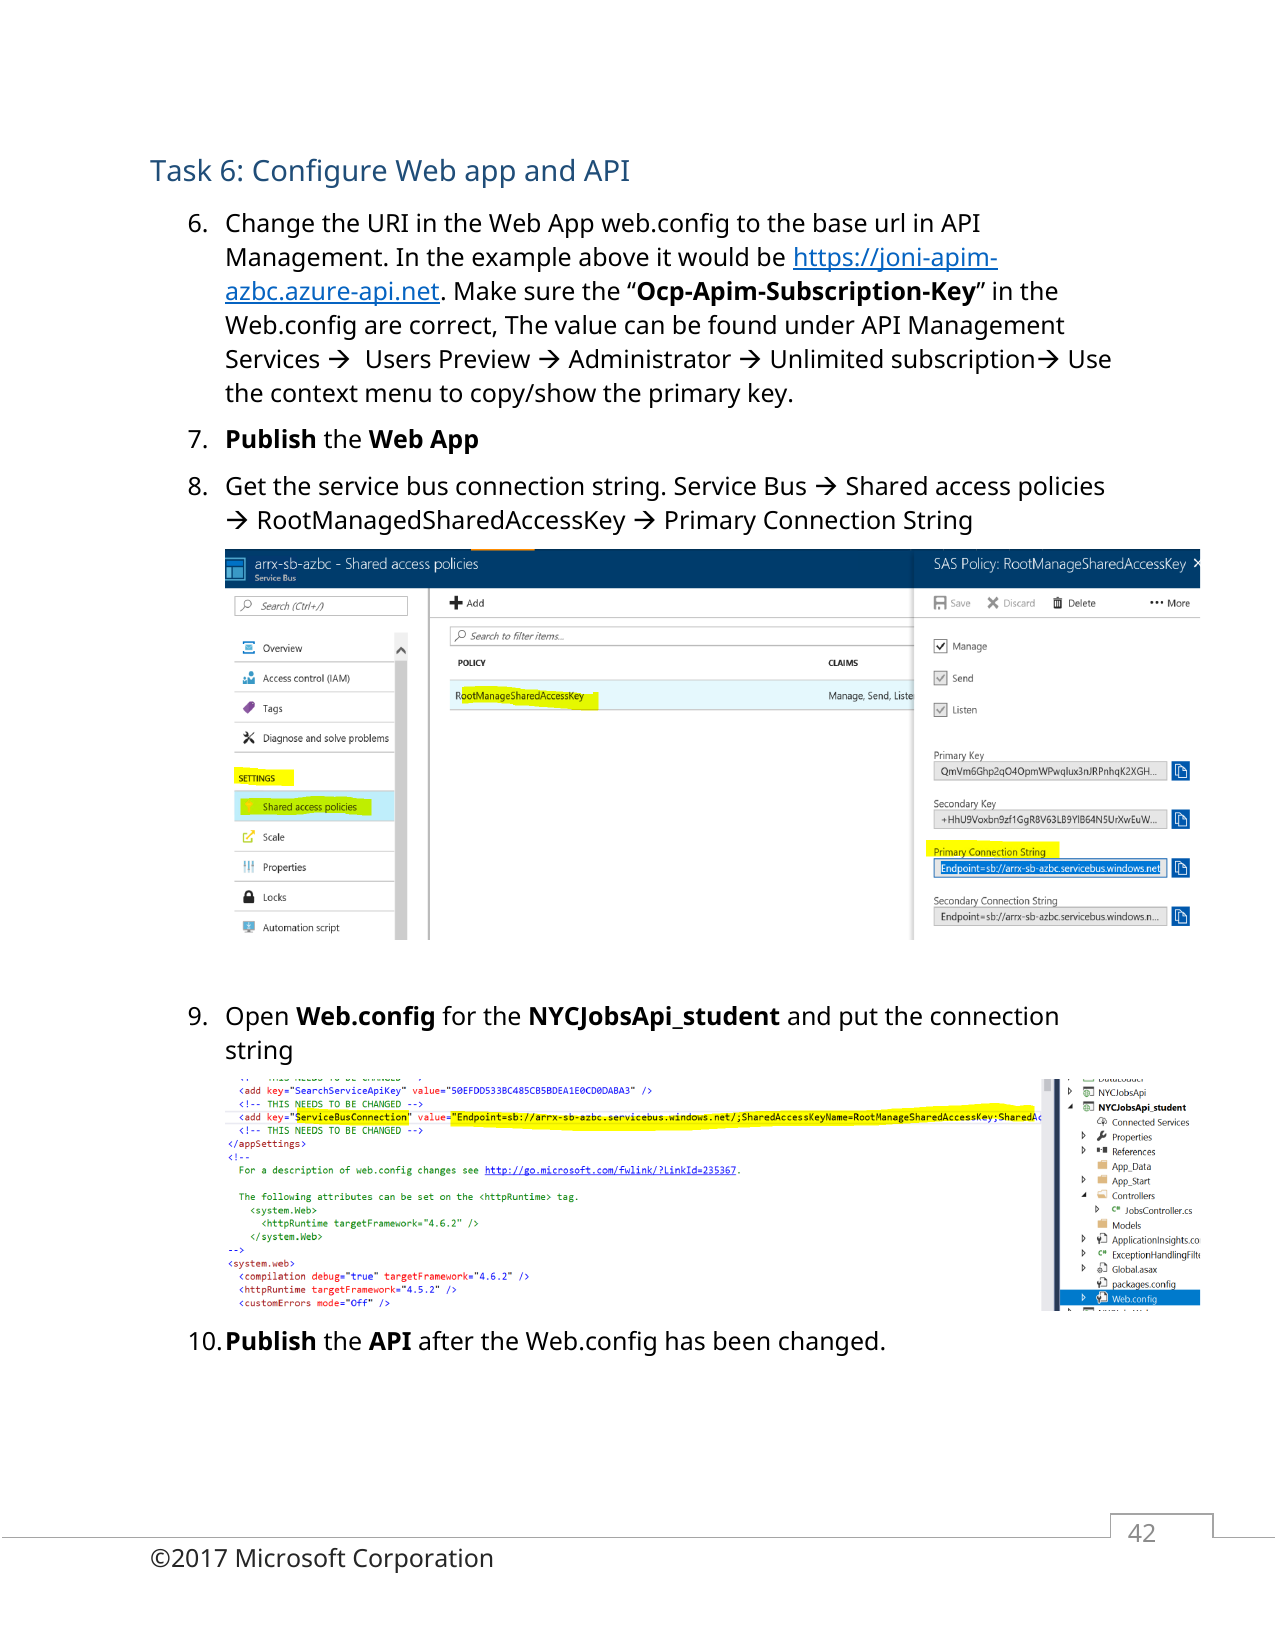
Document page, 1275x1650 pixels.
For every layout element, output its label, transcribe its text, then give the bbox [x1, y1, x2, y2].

picture [225, 1079, 1200, 1311]
list Change the URI in the Web App web.config to the base url in API Management. In the example above it would be https://joni-apim-azbc.azure-api.net. Make sure the “Ocp-Apim-Subscription-Key” in the Web.config are correct, The value can be found under API Management Services Users Preview Administrator Unlimited subscription Use the context menu to copy/show the primary key. [187, 205, 1125, 410]
list Get the service bus connection string. Service Bus Shared access policies RootManagedSharedAccessKey Primary Connection String [187, 469, 1125, 537]
list Publish the Web App [187, 422, 1125, 456]
list Publish the API after the Web.config has been changed. [187, 1323, 1125, 1358]
picture [225, 549, 1200, 940]
subtitle Task 6: Configure Web app and API [150, 150, 1125, 190]
list Open Web.config for the NYCJobsApi_student and put the connection string [187, 999, 1125, 1067]
